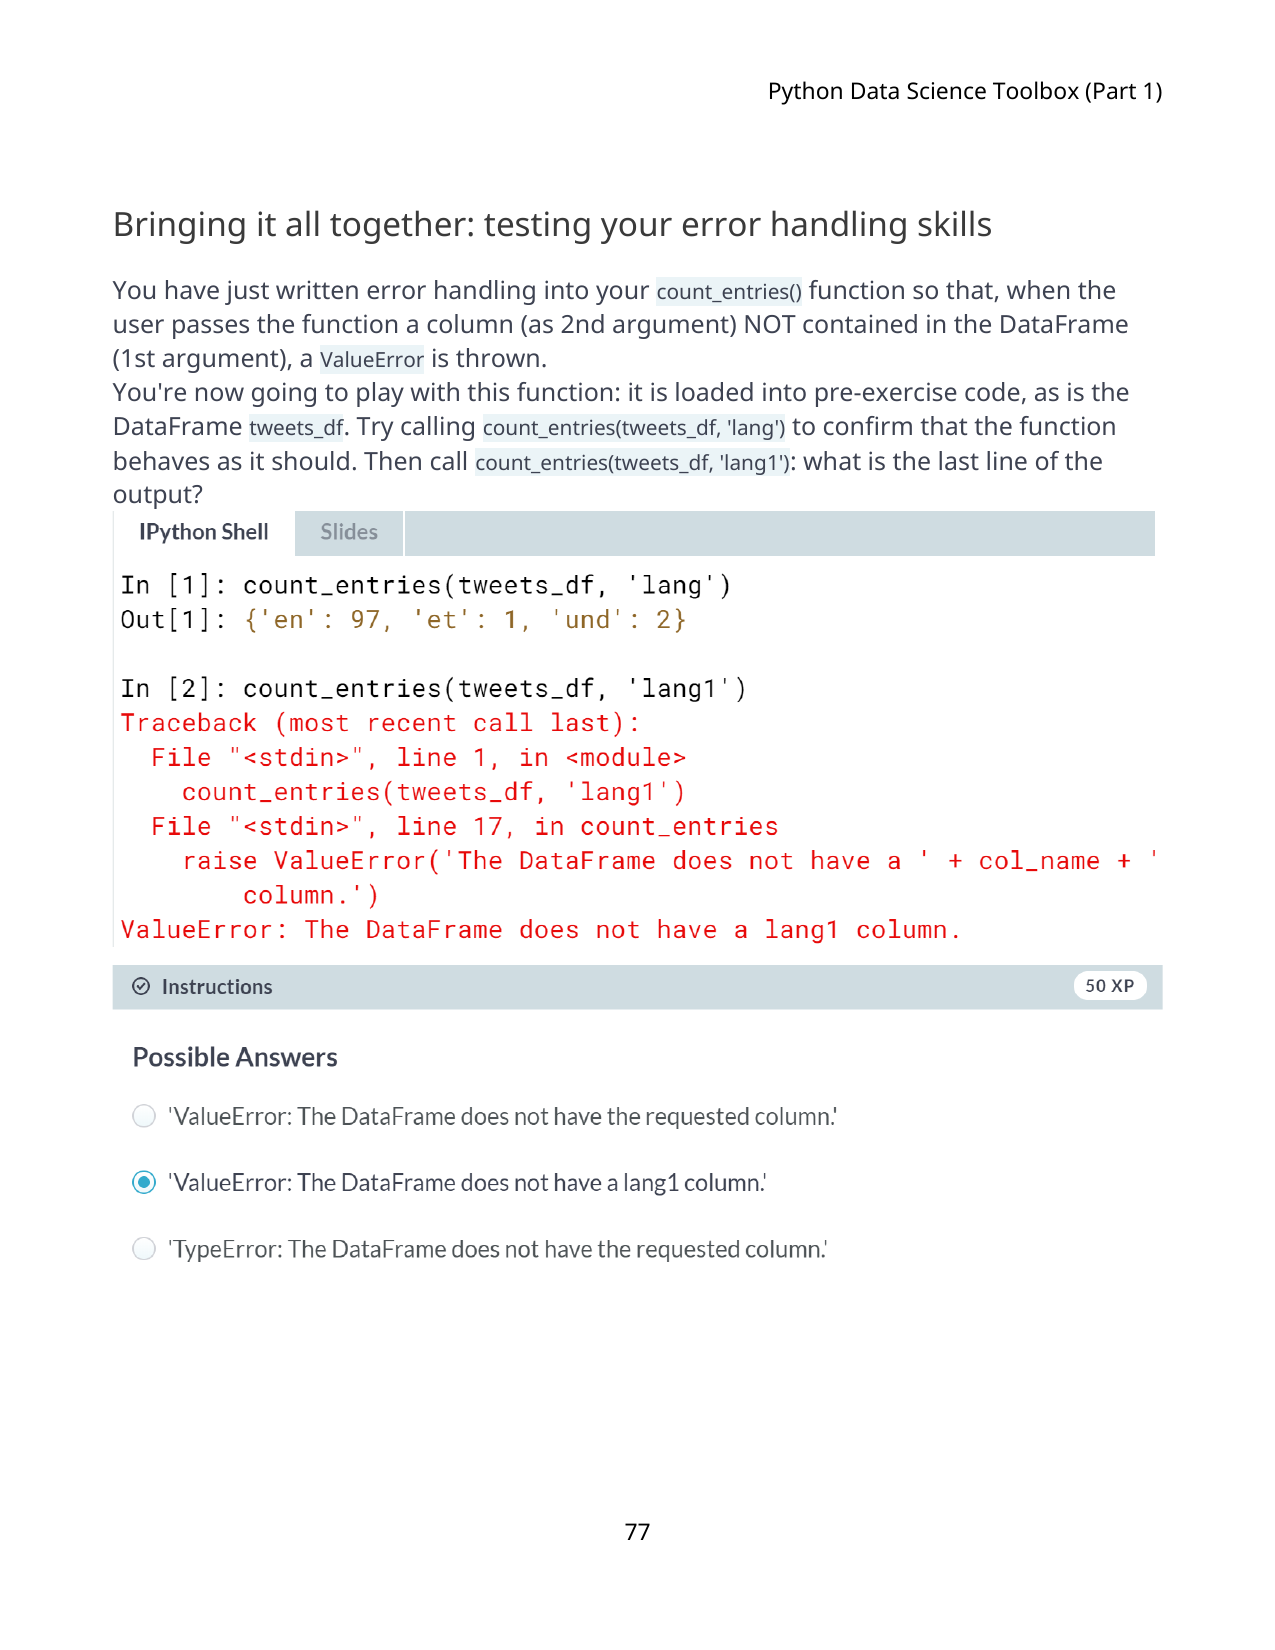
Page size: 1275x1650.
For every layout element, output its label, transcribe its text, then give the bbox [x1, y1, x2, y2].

picture [112, 511, 1155, 947]
text You have just written error handling into your count_entries() function so that, when the user passes the function a column (as 2nd argument) NOT contained in the DataFrame (1st argument), a ValueError is thrown. [112, 273, 1162, 375]
subtitle Bringing it all together: testing your error handling skills [112, 200, 1162, 246]
picture [112, 965, 1163, 1274]
text You're now going to play with this function: it is loaded into pre-exercise code, as is the DataFrame tweets_df. Try calling count_entries(tweets_df, 'lang') to confirm that the function behaves as it should. Then call count_entries(tweets_df, 'lang1'): what is the last line of the output? [112, 375, 1162, 511]
